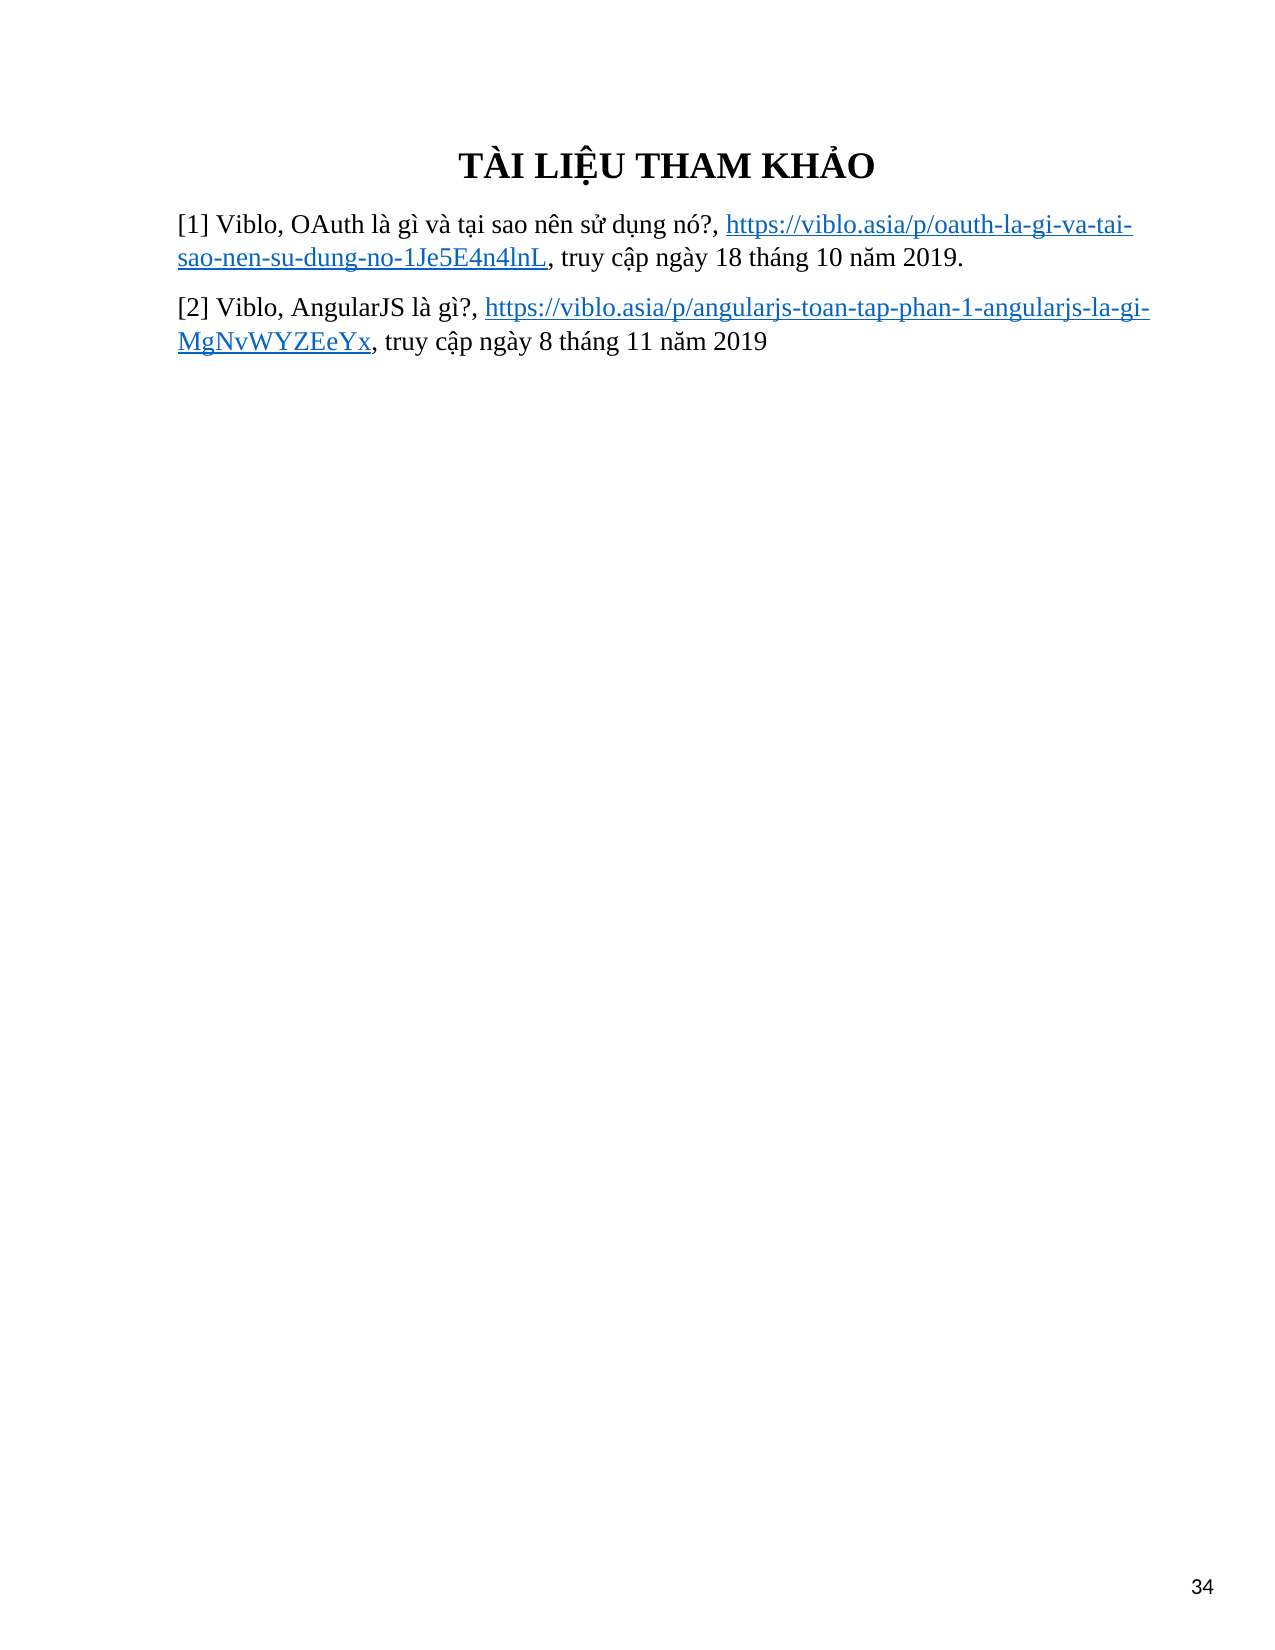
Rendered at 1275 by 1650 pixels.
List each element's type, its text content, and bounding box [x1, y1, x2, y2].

text [2] Viblo, AngularJS là gì?, https://viblo.asia/p/angularjs-toan-tap-phan-1-angularjs-la-gi-MgNvWYZEeYx, truy cập ngày 8 tháng 11 năm 2019 [177, 292, 1157, 356]
subtitle TÀI LIỆU THAM KHẢO [177, 143, 1157, 186]
text [1] Viblo, OAuth là gì và tại sao nên sử dụng nó?, https://viblo.asia/p/oauth-la-gi-va-tai-sao-nen-su-dung-no-1Je5E4n4lnL, truy cập ngày 18 tháng 10 năm 2019. [177, 208, 1157, 272]
